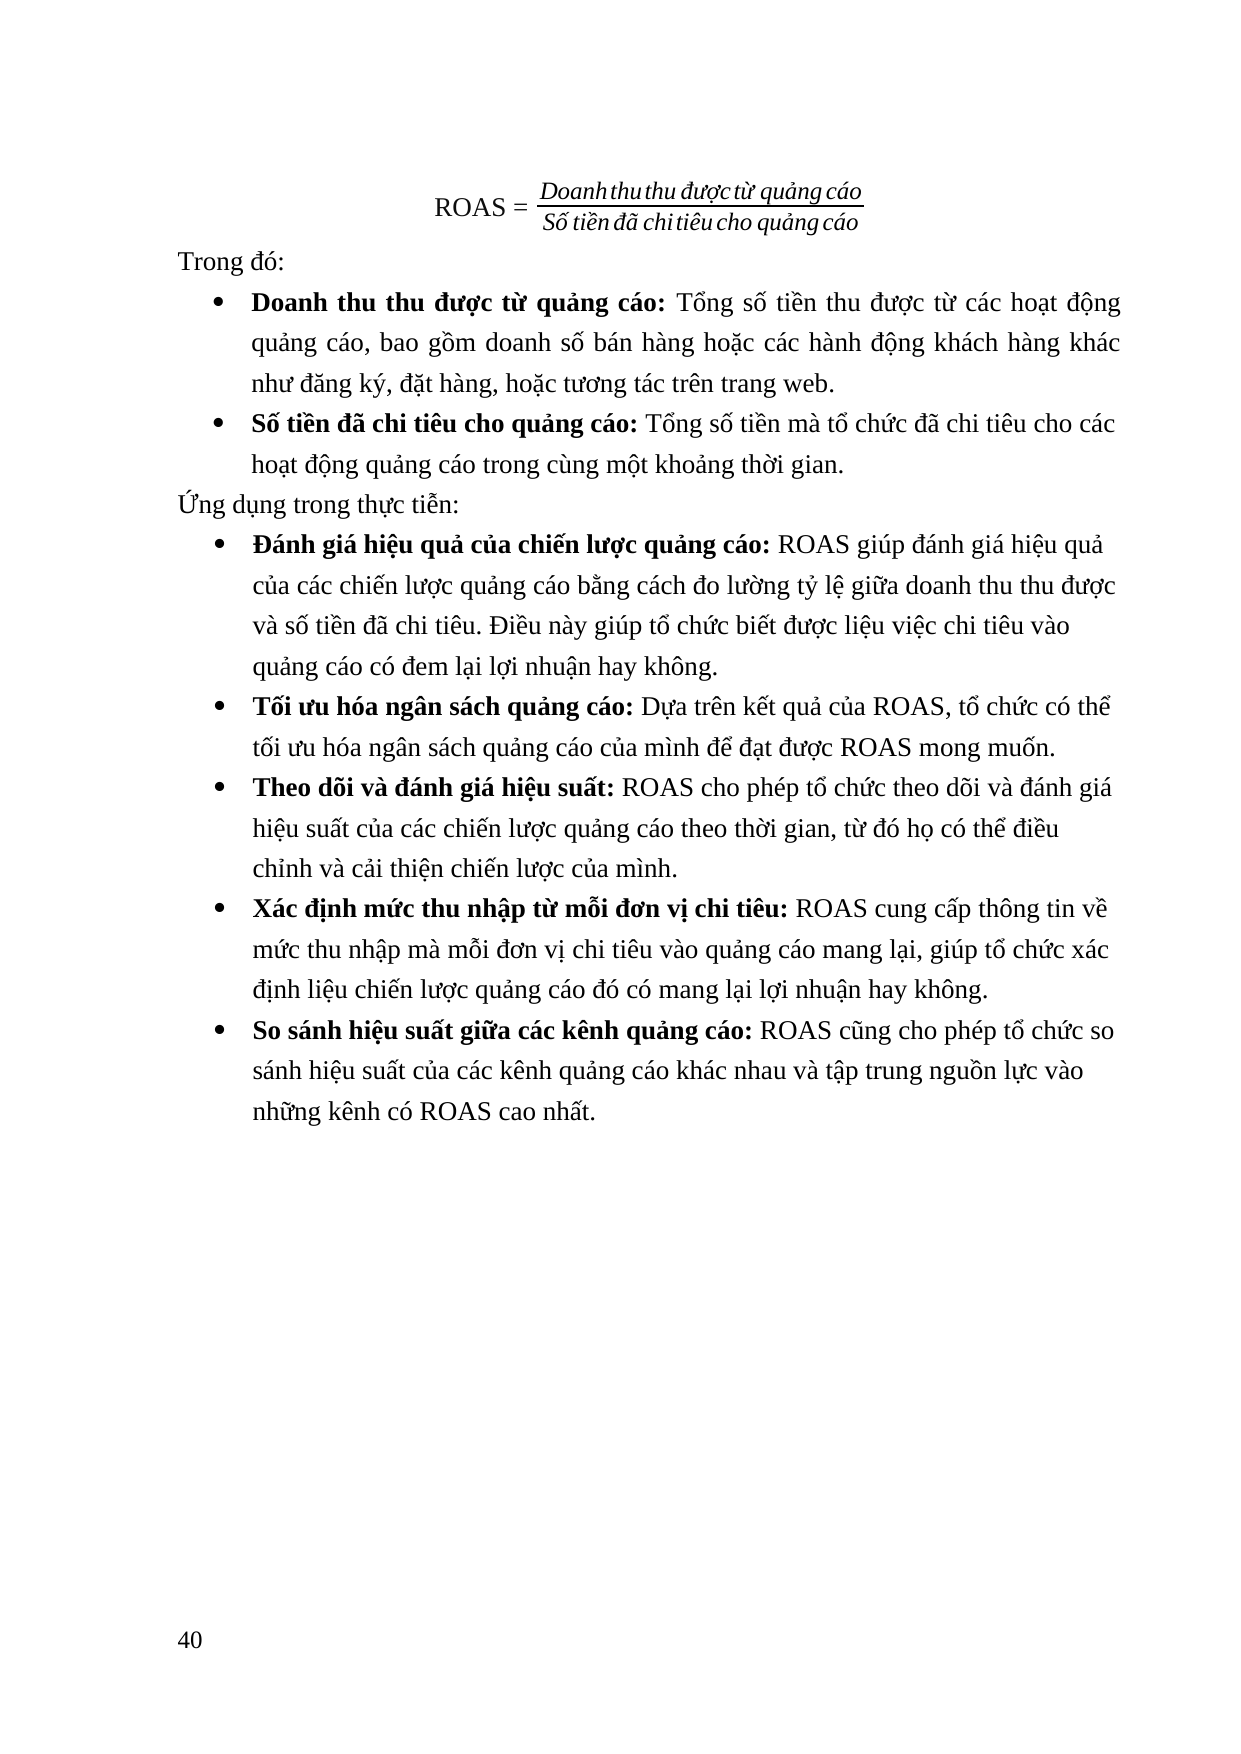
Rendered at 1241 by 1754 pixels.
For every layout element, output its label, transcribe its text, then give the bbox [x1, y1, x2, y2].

list Số tiền đã chi tiêu cho quảng cáo: Tổng số tiền mà tổ chức đã chi tiêu cho các hoạt động quảng cáo trong cùng một khoảng thời gian. [213, 407, 1122, 479]
text Ứng dụng trong thực tiễn: [177, 488, 1122, 519]
list Theo dõi và đánh giá hiệu suất: ROAS cho phép tổ chức theo dõi và đánh giá hiệu suất của các chiến lược quảng cáo theo thời gian, từ đó họ có thể điều chỉnh và cải thiện chiến lược của mình. [215, 771, 1122, 883]
list Doanh thu thu được từ quảng cáo: Tổng số tiền thu được từ các hoạt động quảng cáo, bao gồm doanh số bán hàng hoặc các hành động khách hàng khác như đăng ký, đặt hàng, hoặc tương tác trên trang web. [213, 286, 1122, 398]
list Xác định mức thu nhập từ mỗi đơn vị chi tiêu: ROAS cung cấp thông tin về mức thu nhập mà mỗi đơn vị chi tiêu vào quảng cáo mang lại, giúp tổ chức xác định liệu chiến lược quảng cáo đó có mang lại lợi nhuận hay không. [215, 893, 1122, 1005]
list Đánh giá hiệu quả của chiến lược quảng cáo: ROAS giúp đánh giá hiệu quả của các chiến lược quảng cáo bằng cách đo lường tỷ lệ giữa doanh thu thu được và số tiền đã chi tiêu. Điều này giúp tổ chức biết được liệu việc chi tiêu vào quảng cáo có đem lại lợi nhuận hay không. [215, 528, 1122, 681]
list So sánh hiệu suất giữa các kênh quảng cáo: ROAS cũng cho phép tổ chức so sánh hiệu suất của các kênh quảng cáo khác nhau và tập trung nguồn lực vào những kênh có ROAS cao nhất. [215, 1014, 1122, 1126]
text Trong đó: [177, 245, 1122, 277]
list Tối ưu hóa ngân sách quảng cáo: Dựa trên kết quả của ROAS, tổ chức có thể tối ưu hóa ngân sách quảng cáo của mình để đạt được ROAS mong muốn. [215, 690, 1122, 762]
text ROAS = [177, 177, 1122, 236]
